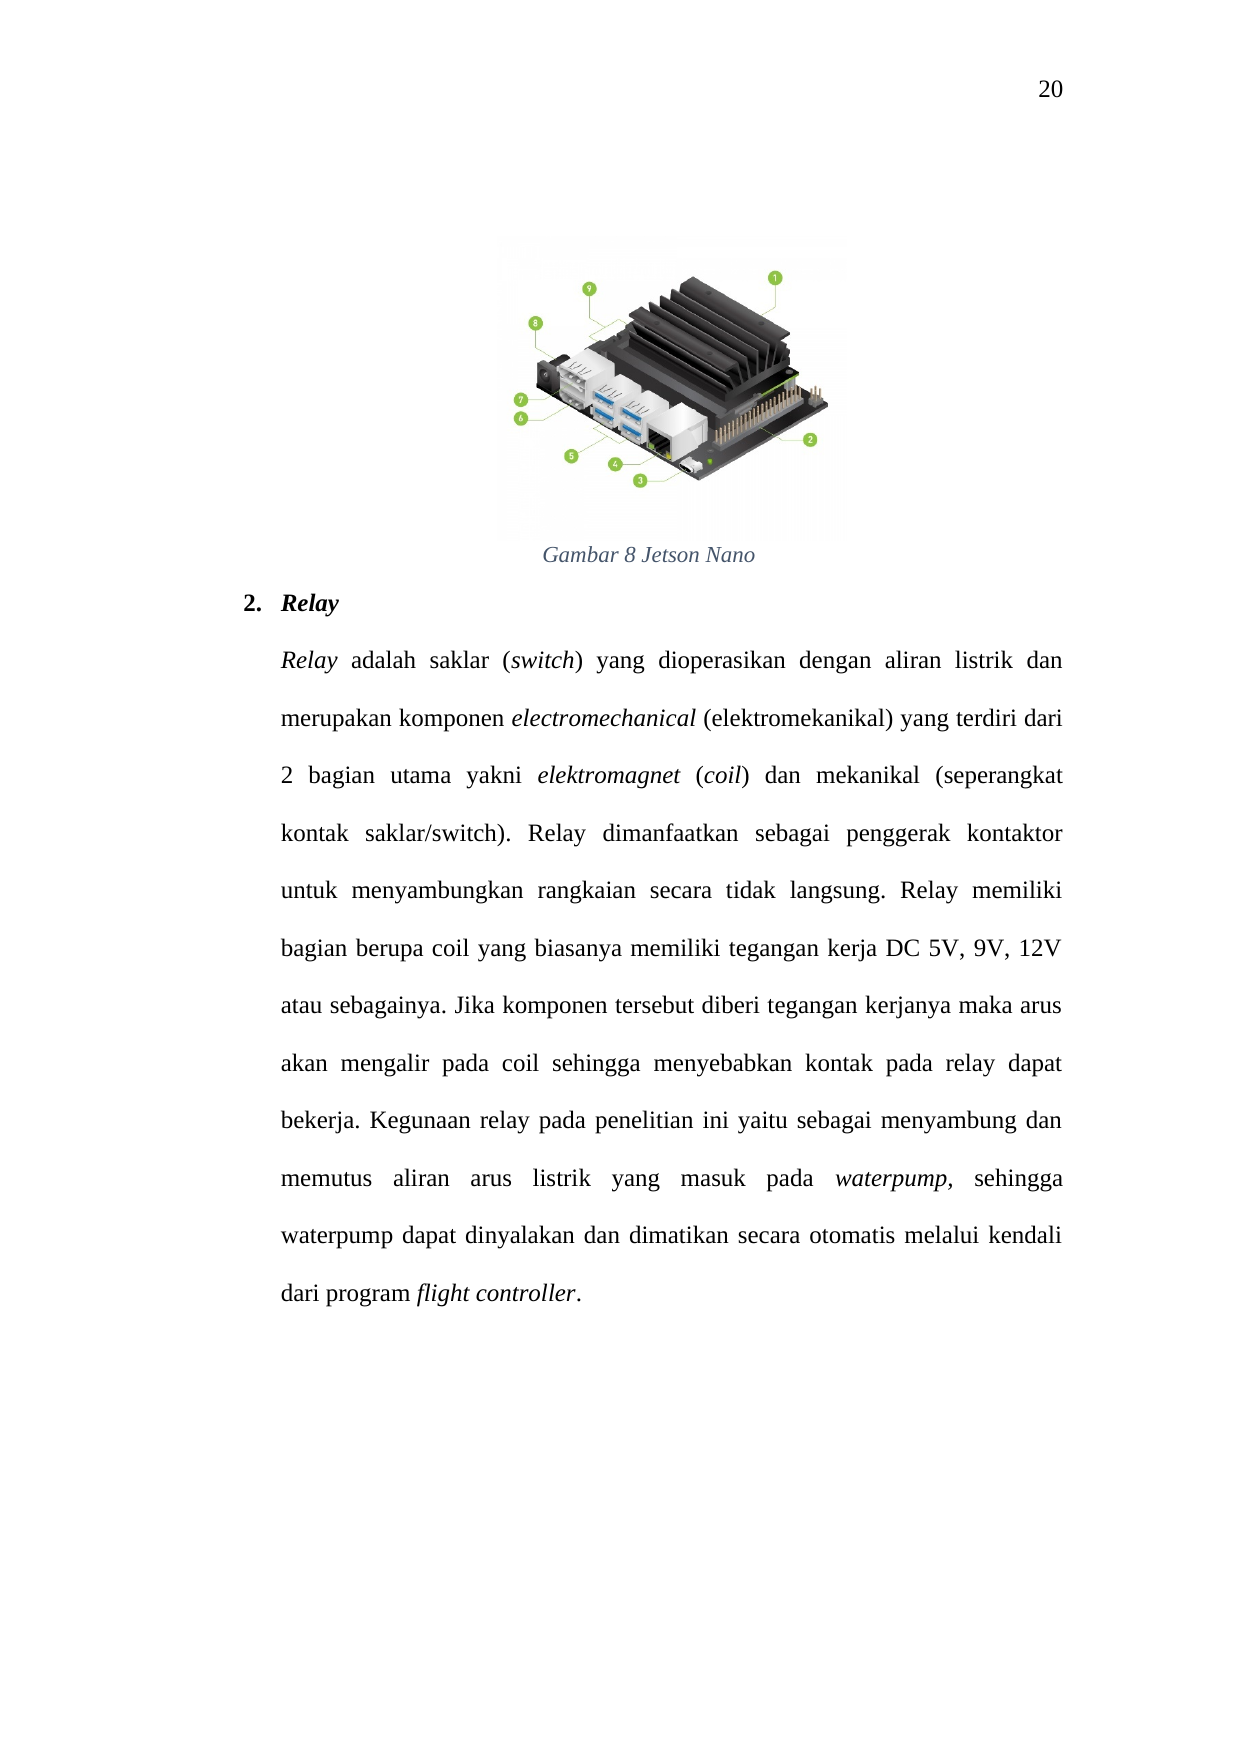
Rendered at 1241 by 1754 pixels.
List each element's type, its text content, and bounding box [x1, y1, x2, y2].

list Relay [243, 588, 1063, 617]
picture [496, 236, 847, 541]
text Gambar 8 Jetson Nano [236, 541, 1063, 567]
list Relay adalah saklar (switch) yang dioperasikan dengan aliran listrik dan merupakan komponen electromechanical (elektromekanikal) yang terdiri dari 2 bagian utama yakni elektromagnet (coil) dan mekanikal (seperangkat kontak saklar/switch). Relay dimanfaatkan sebagai penggerak kontaktor untuk menyambungkan rangkaian secara tidak langsung. Relay memiliki bagian berupa coil yang biasanya memiliki tegangan kerja DC 5V, 9V, 12V atau sebagainya. Jika komponen tersebut diberi tegangan kerjanya maka arus akan mengalir pada coil sehingga menyebabkan kontak pada relay dapat bekerja. Kegunaan relay pada penelitian ini yaitu sebagai menyambung dan memutus aliran arus listrik yang masuk pada waterpump, sehingga waterpump dapat dinyalakan dan dimatikan secara otomatis melalui kendali dari program flight controller. [281, 645, 1063, 1307]
